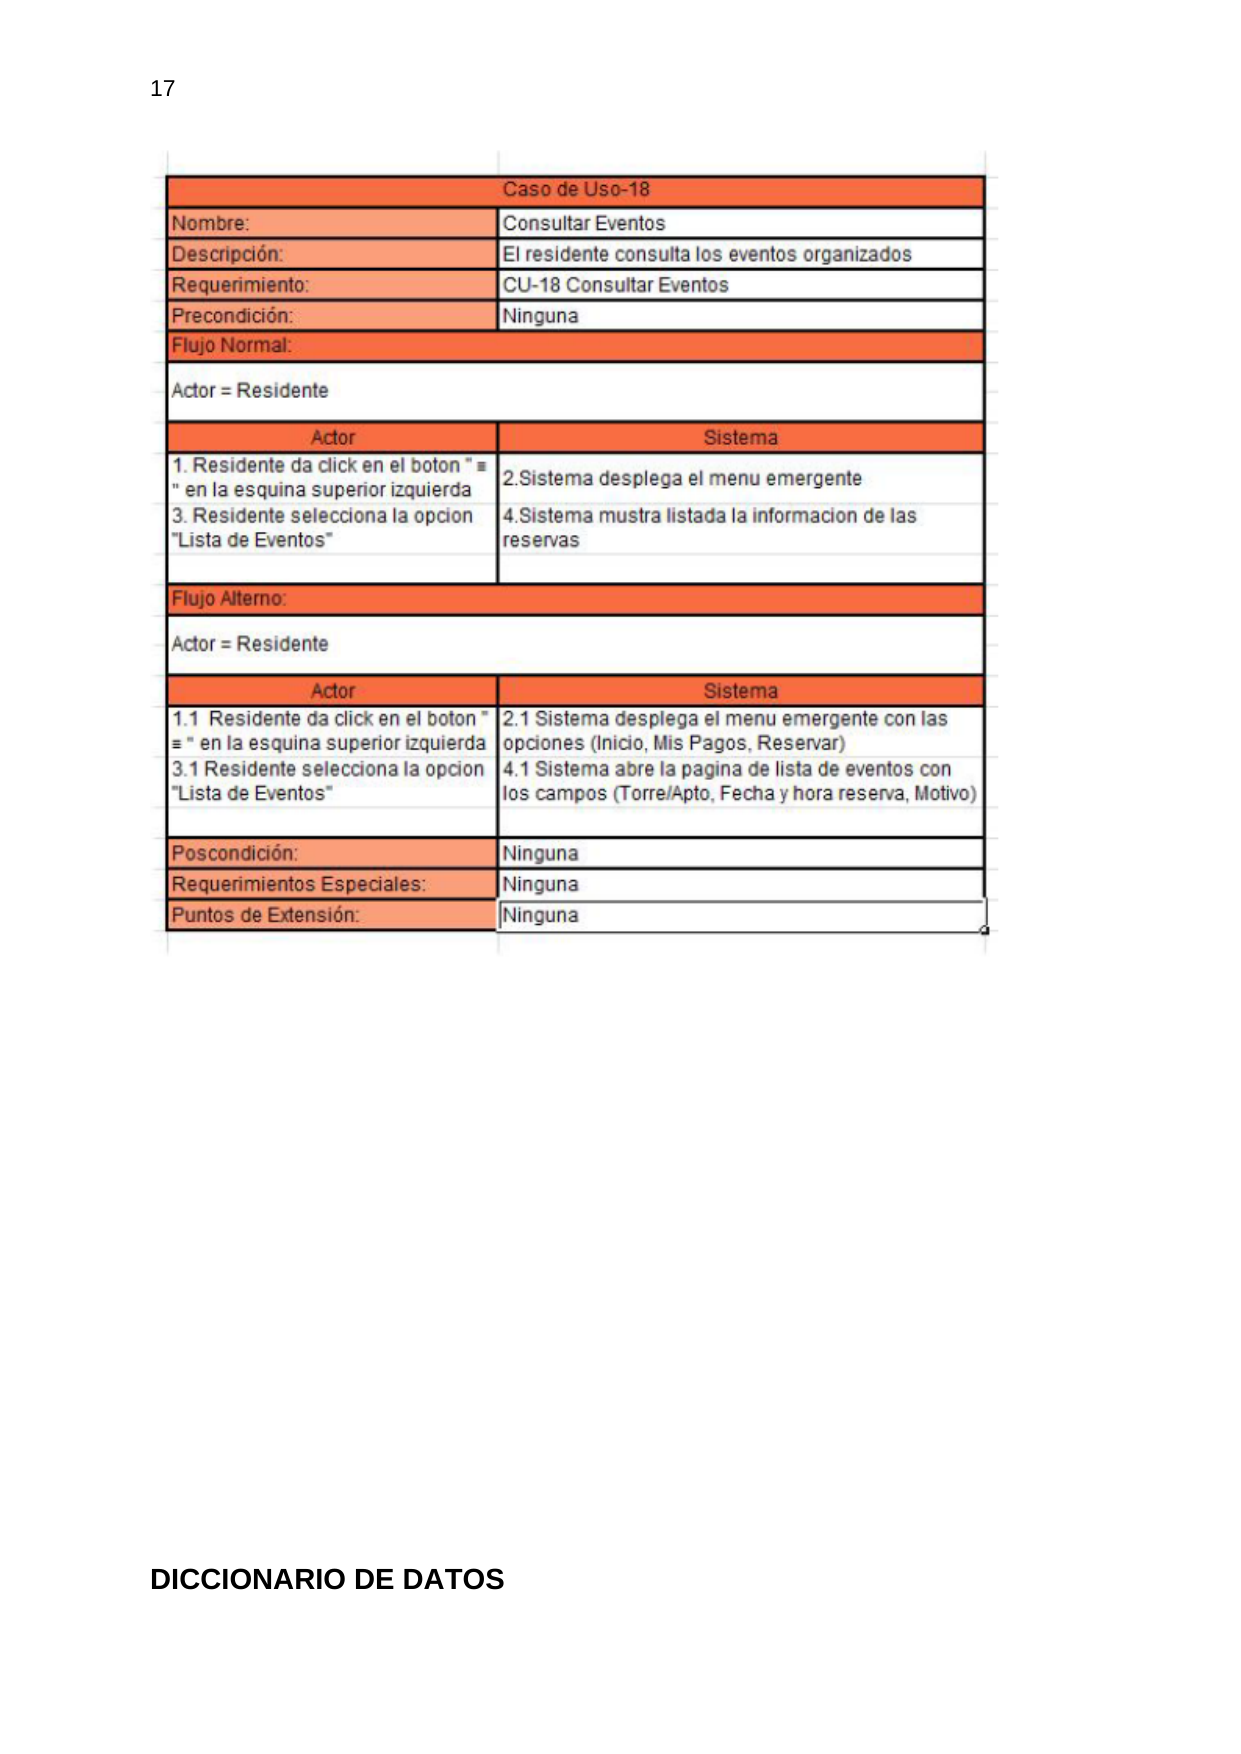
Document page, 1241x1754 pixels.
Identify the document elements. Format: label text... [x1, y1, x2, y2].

text DICCIONARIO DE DATOS [150, 1562, 1090, 1596]
picture [150, 150, 999, 974]
